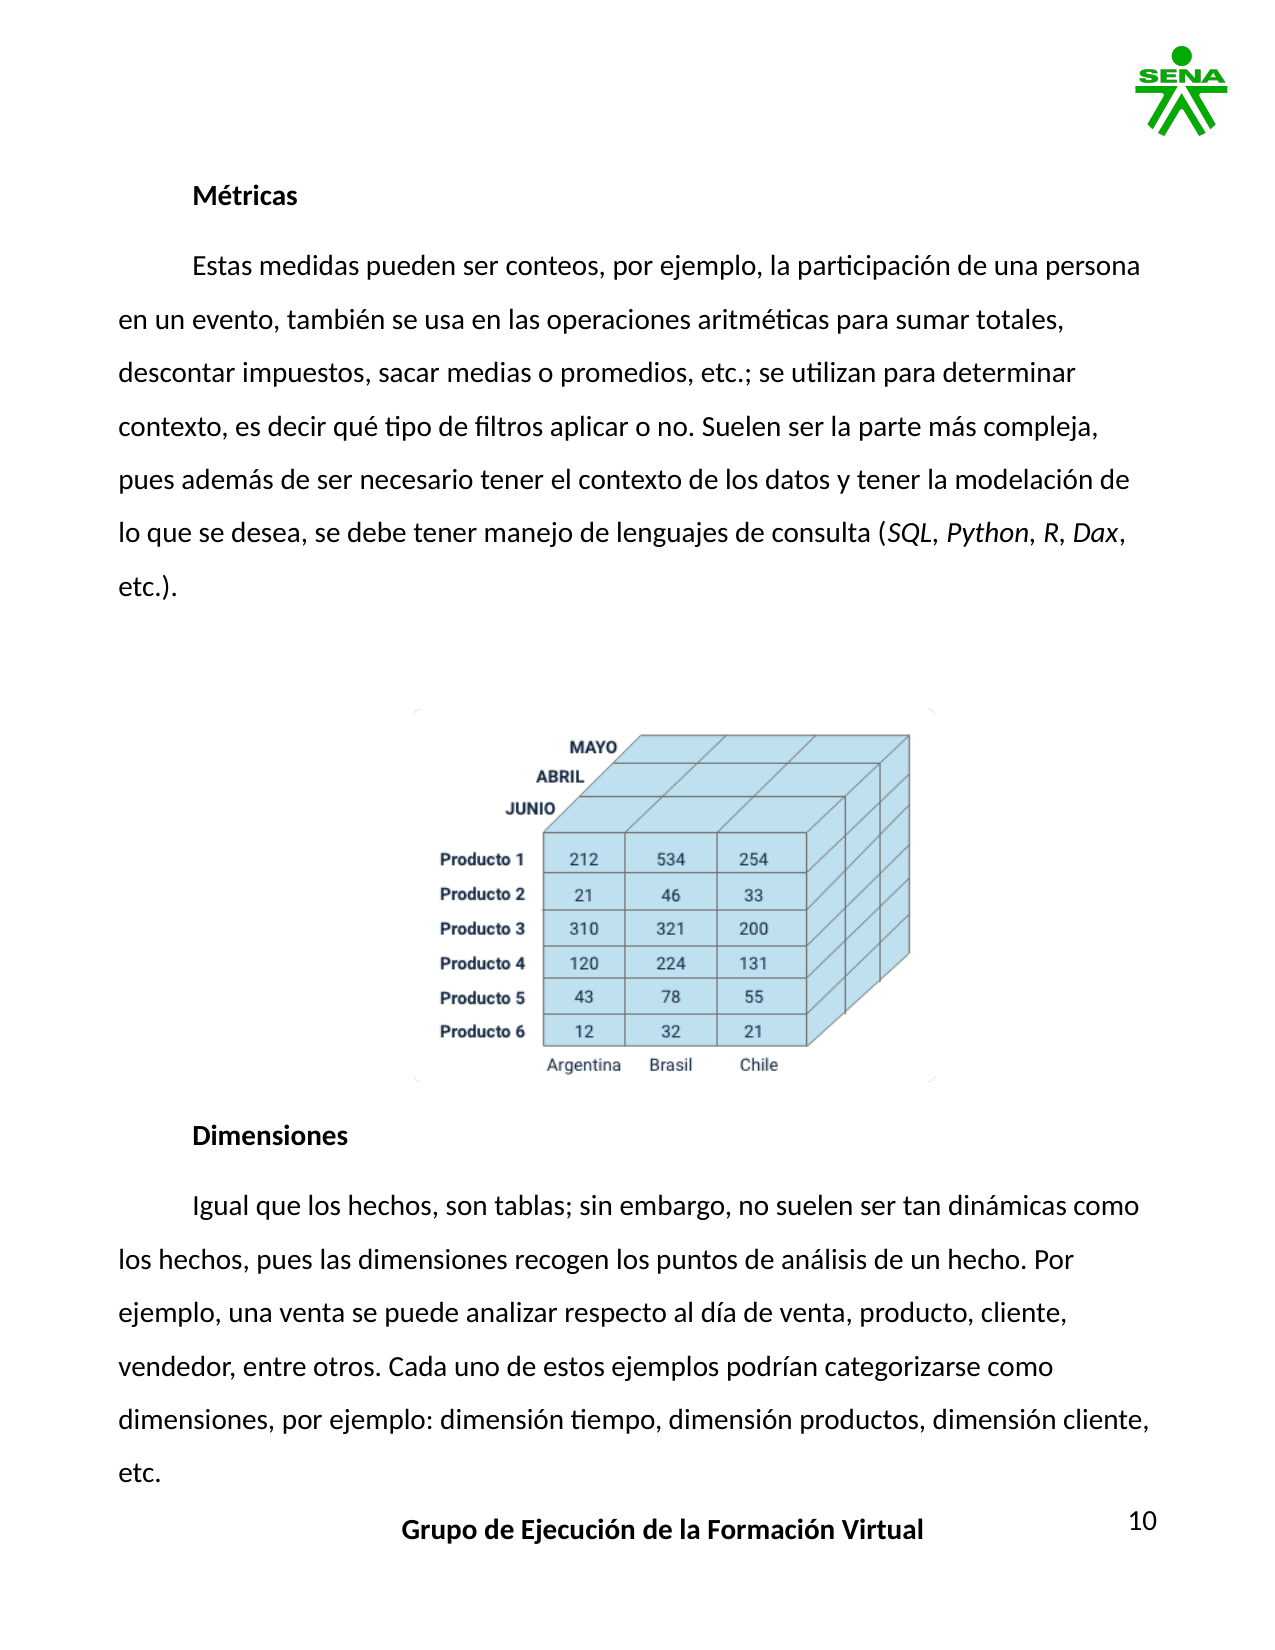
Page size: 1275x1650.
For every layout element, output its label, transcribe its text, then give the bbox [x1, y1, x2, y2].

text Estas medidas pueden ser conteos, por ejemplo, la participación de una persona en un evento, también se usa en las operaciones aritméticas para sumar totales, descontar impuestos, sacar medias o promedios, etc.; se utilizan para determinar contexto, es decir qué tipo de filtros aplicar o no. Suelen ser la parte más compleja, pues además de ser necesario tener el contexto de los datos y tener la modelación de lo que se desea, se debe tener manejo de lenguajes de consulta (SQL, Python, R, Dax, etc.). [118, 247, 1157, 603]
text Métricas [118, 177, 1157, 213]
picture [1135, 46, 1228, 136]
text Dimensiones [118, 1117, 1157, 1153]
picture [412, 708, 937, 1083]
text Igual que los hechos, son tablas; sin embargo, no suelen ser tan dinámicas como los hechos, pues las dimensiones recogen los puntos de análisis de un hecho. Por ejemplo, una venta se puede analizar respecto al día de venta, producto, cliente, vendedor, entre otros. Cada uno de estos ejemplos podrían categorizarse como dimensiones, por ejemplo: dimensión tiempo, dimensión productos, dimensión cliente, etc. [118, 1187, 1157, 1490]
